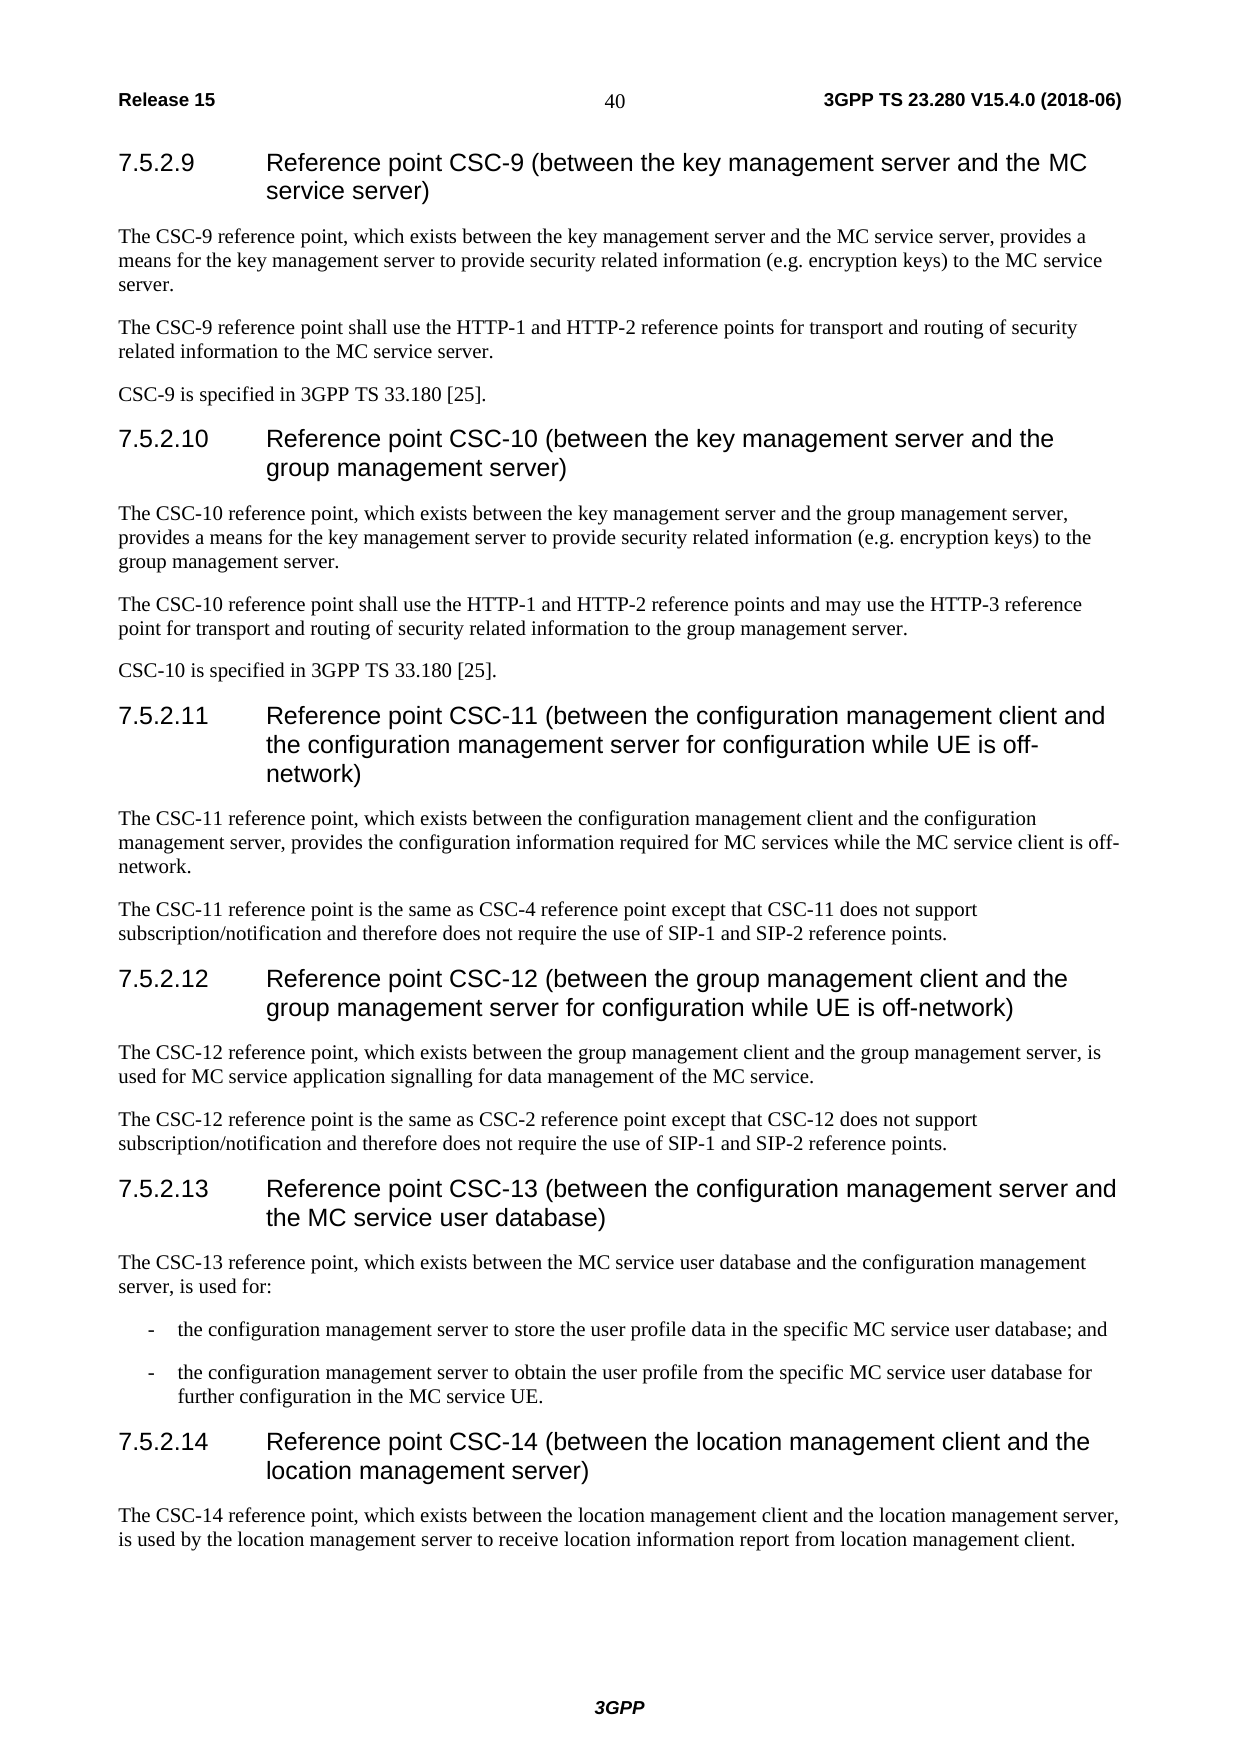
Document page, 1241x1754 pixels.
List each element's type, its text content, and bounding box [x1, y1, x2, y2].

subtitle 7.5.2.11 Reference point CSC-11 (between the configuration management client and the configuration management server for configuration while UE is off-network) [118, 701, 1122, 787]
text - the configuration management server to store the user profile data in the specific MC service user database; and [148, 1317, 1122, 1341]
subtitle 7.5.2.9 Reference point CSC-9 (between the key management server and the MC service server) [118, 147, 1122, 205]
text The CSC-13 reference point, which exists between the MC service user database and the configuration management server, is used for: [118, 1250, 1122, 1298]
text The CSC-10 reference point, which exists between the key management server and the group management server, provides a means for the key management server to provide security related information (e.g. encryption keys) to the group management server. [118, 501, 1122, 573]
text The CSC-14 reference point, which exists between the location management client and the location management server, is used by the location management server to receive location information report from location management client. [118, 1503, 1122, 1551]
text The CSC-12 reference point, which exists between the group management client and the group management server, is used for MC service application signalling for data management of the MC service. [118, 1040, 1122, 1088]
subtitle 7.5.2.13 Reference point CSC-13 (between the configuration management server and the MC service user database) [118, 1174, 1122, 1232]
text - the configuration management server to obtain the user profile from the specific MC service user database for further configuration in the MC service UE. [148, 1360, 1122, 1408]
text The CSC-9 reference point, which exists between the key management server and the MC service server, provides a means for the key management server to provide security related information (e.g. encryption keys) to the MC service server. [118, 224, 1122, 296]
text CSC-10 is specified in 3GPP TS 33.180 [25]. [118, 658, 1122, 682]
text CSC-9 is specified in 3GPP TS 33.180 [25]. [118, 382, 1122, 406]
subtitle 7.5.2.12 Reference point CSC-12 (between the group management client and the group management server for configuration while UE is off-network) [118, 964, 1122, 1022]
text The CSC-11 reference point, which exists between the configuration management client and the configuration management server, provides the configuration information required for MC services while the MC service client is off-network. [118, 806, 1122, 878]
subtitle 7.5.2.14 Reference point CSC-14 (between the location management client and the location management server) [118, 1427, 1122, 1484]
text The CSC-12 reference point is the same as CSC-2 reference point except that CSC-12 does not support subscription/notification and therefore does not require the use of SIP-1 and SIP-2 reference points. [118, 1107, 1122, 1155]
text The CSC-9 reference point shall use the HTTP-1 and HTTP-2 reference points for transport and routing of security related information to the MC service server. [118, 315, 1122, 363]
text The CSC-10 reference point shall use the HTTP-1 and HTTP-2 reference points and may use the HTTP-3 reference point for transport and routing of security related information to the group management server. [118, 592, 1122, 640]
text The CSC-11 reference point is the same as CSC-4 reference point except that CSC-11 does not support subscription/notification and therefore does not require the use of SIP-1 and SIP-2 reference points. [118, 897, 1122, 945]
subtitle 7.5.2.10 Reference point CSC-10 (between the key management server and the group management server) [118, 424, 1122, 482]
